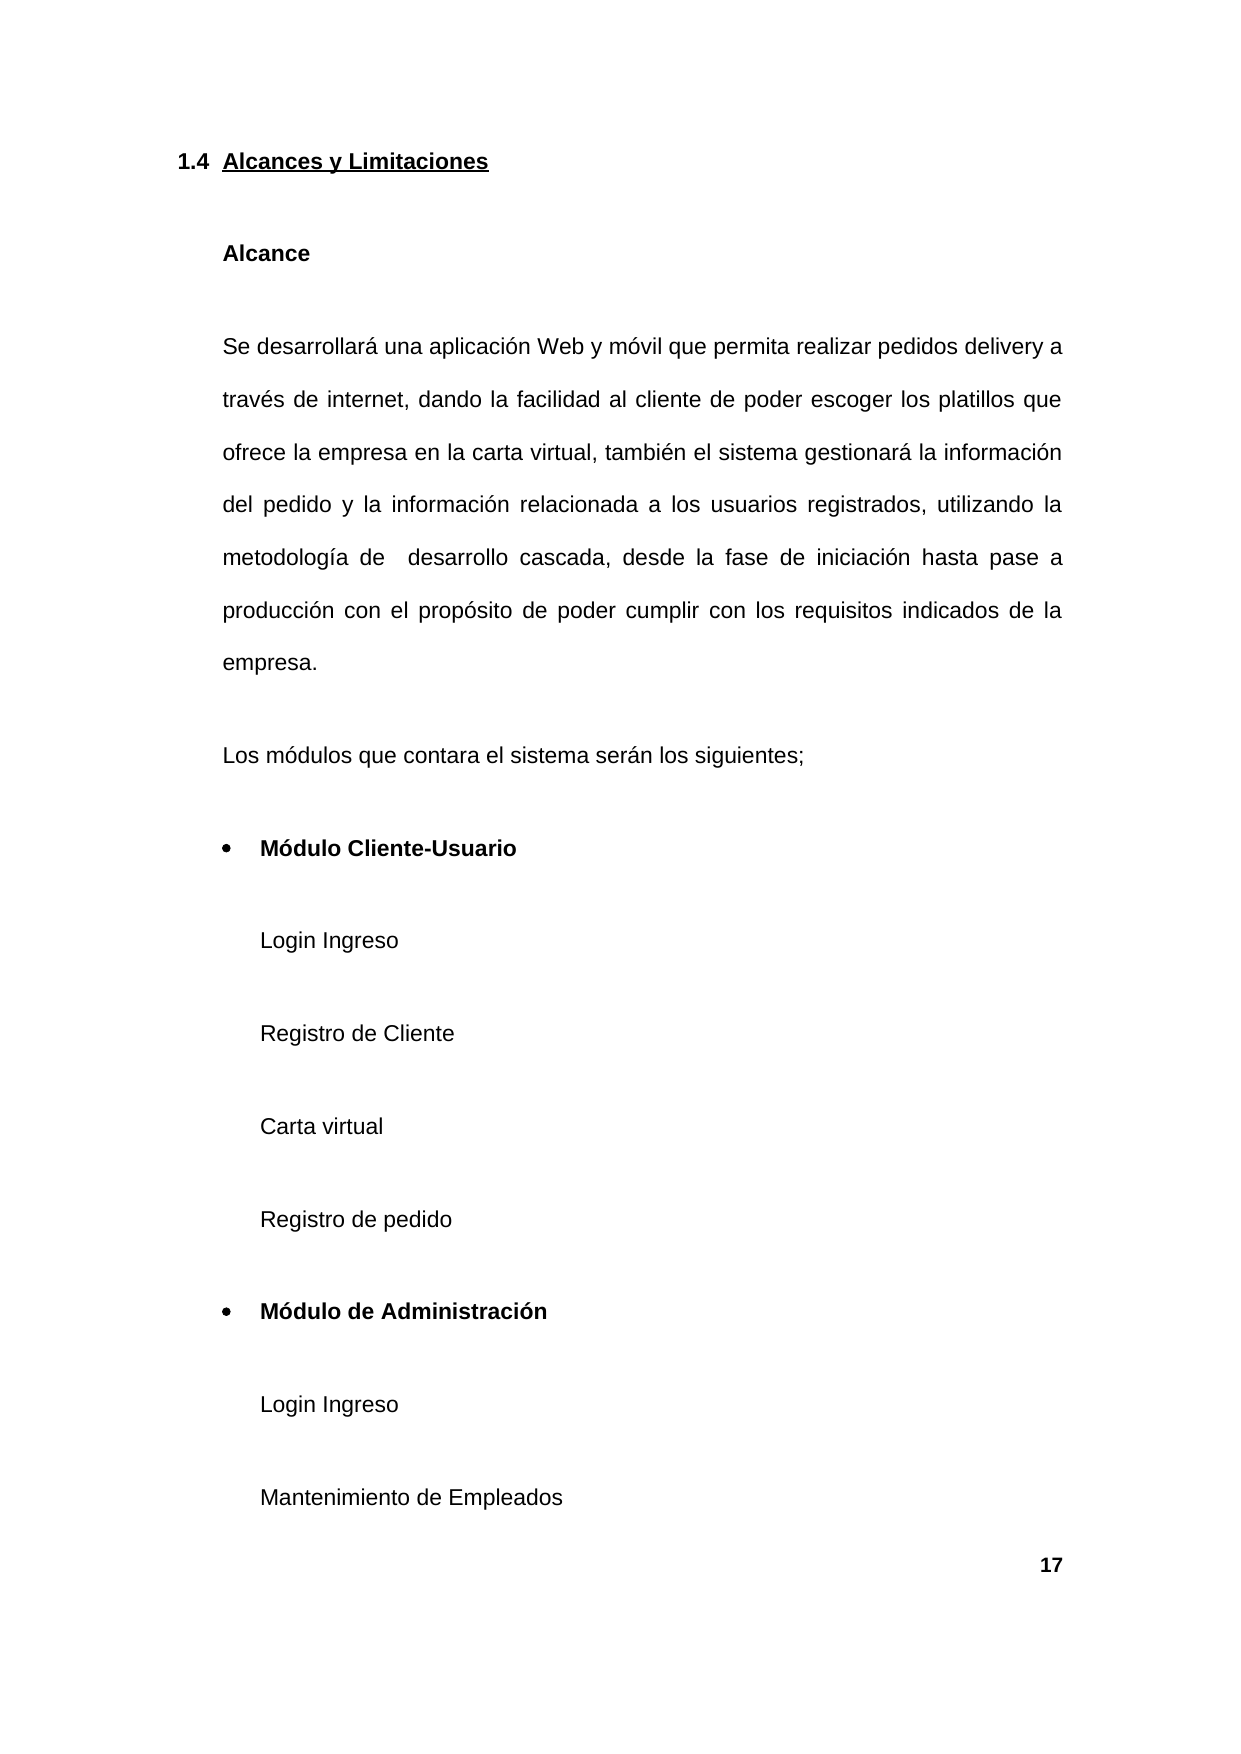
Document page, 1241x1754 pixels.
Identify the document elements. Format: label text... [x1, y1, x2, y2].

text Carta virtual [260, 1113, 1063, 1139]
text Mantenimiento de Empleados [260, 1484, 1063, 1510]
text Registro de Cliente [260, 1020, 1063, 1046]
text Los módulos que contara el sistema serán los siguientes; [222, 742, 1063, 768]
list Módulo Cliente-Usuario [222, 835, 1063, 861]
text Login Ingreso [260, 927, 1063, 954]
list Módulo de Administración [222, 1298, 1063, 1324]
text Registro de pedido [260, 1206, 1063, 1232]
subtitle Alcances y Limitaciones [177, 148, 1063, 174]
text Se desarrollará una aplicación Web y móvil que permita realizar pedidos delivery a través de internet, dando la facilidad al cliente de poder escoger los platillos que ofrece la empresa en la carta virtual, también el sistema gestionará la información del pedido y la información relacionada a los usuarios registrados, utilizando la metodología de desarrollo cascada, desde la fase de iniciación hasta pase a producción con el propósito de poder cumplir con los requisitos indicados de la empresa. [222, 333, 1063, 676]
text Login Ingreso [260, 1391, 1063, 1417]
subtitle Alcance [222, 240, 1063, 267]
